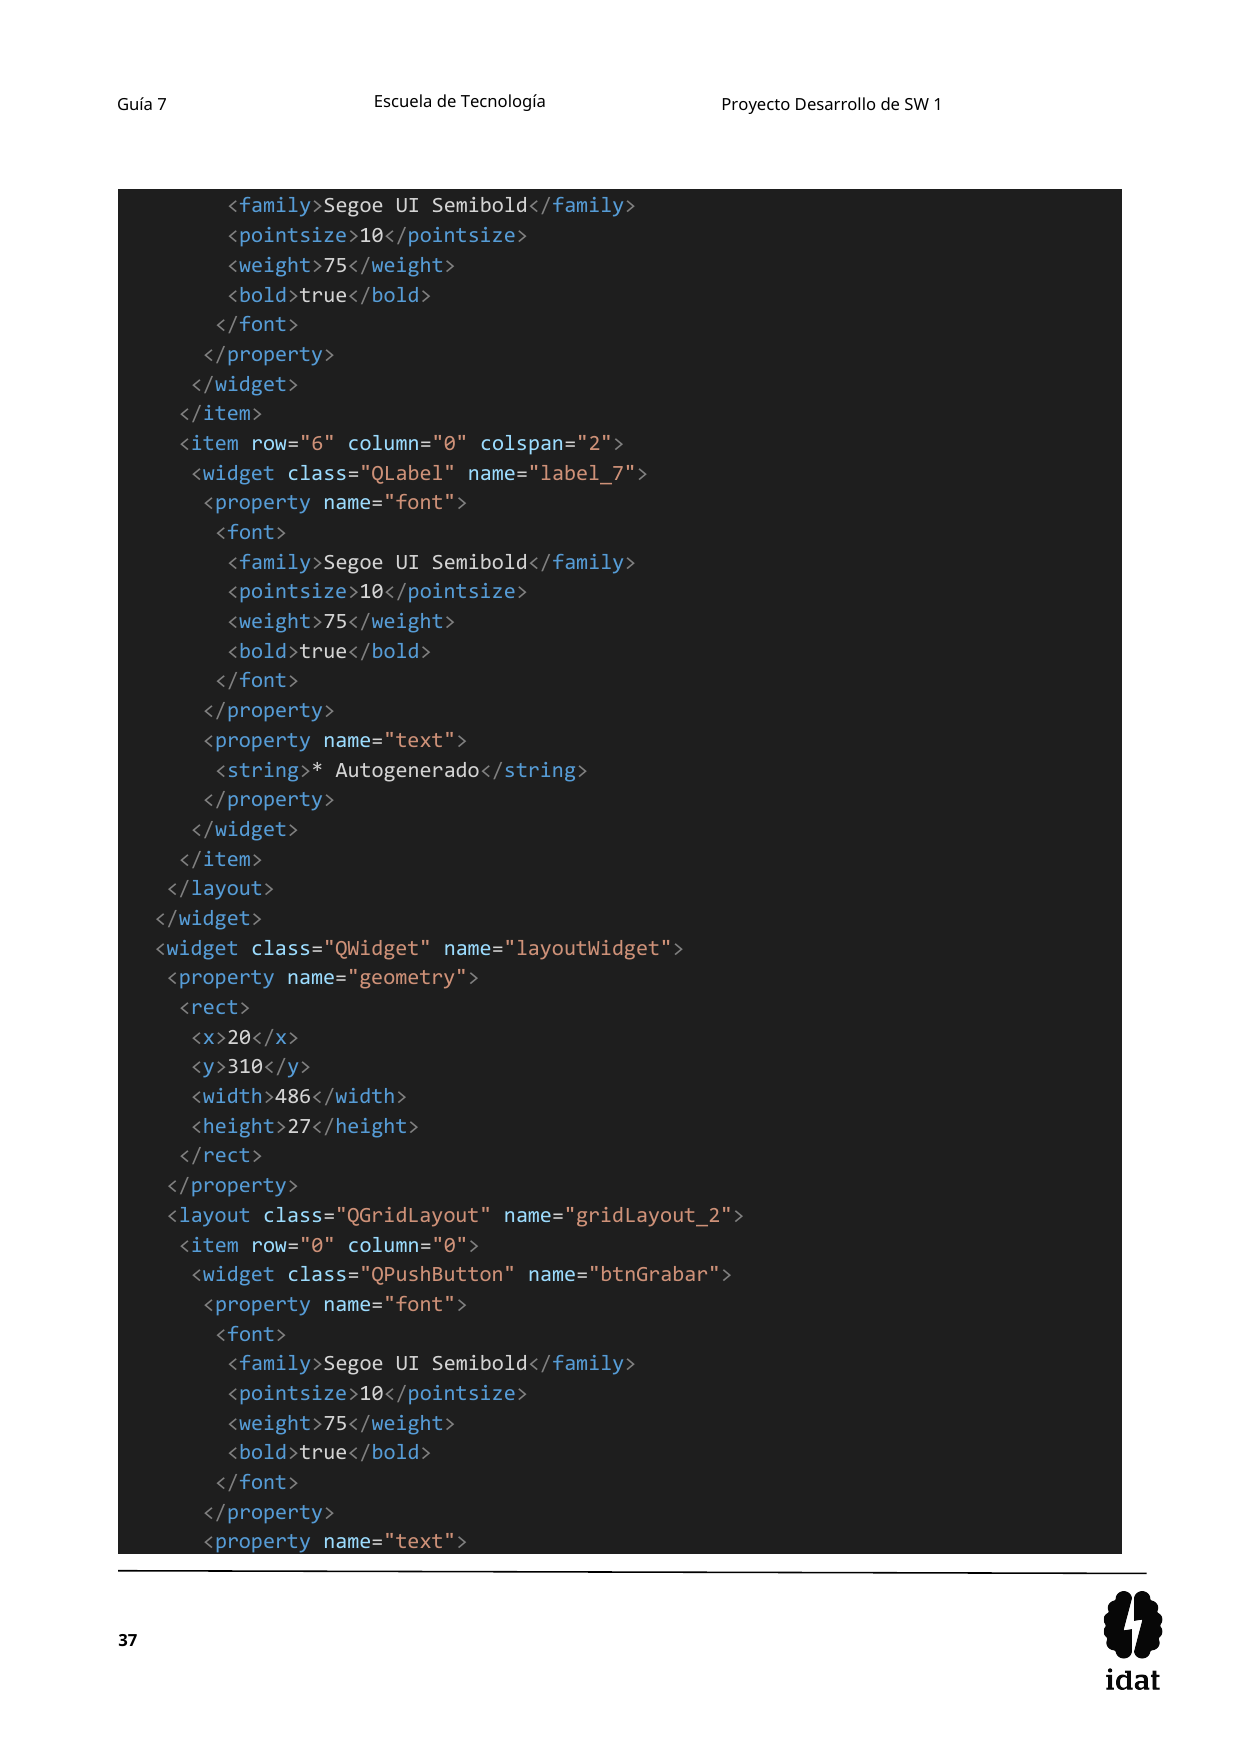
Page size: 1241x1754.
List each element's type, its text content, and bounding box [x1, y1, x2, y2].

text <family>Segoe UI Semibold</family> [118, 189, 1122, 218]
text <widget class="QWidget" name="layoutWidget"> [118, 931, 1122, 961]
picture [1103, 1591, 1163, 1690]
text <bold>true</bold> [118, 278, 1122, 308]
text </widget> [118, 812, 1122, 842]
text <widget class="QPushButton" name="btnGrabar"> [118, 1258, 1122, 1287]
text </property> [118, 693, 1122, 723]
text </font> [118, 664, 1122, 693]
text <property name="font"> [118, 1287, 1122, 1317]
text <weight>75</weight> [118, 604, 1122, 634]
text </item> [118, 397, 1122, 426]
text <y>310</y> [118, 1050, 1122, 1079]
text <pointsize>10</pointsize> [118, 1376, 1122, 1406]
text <property name="text"> [118, 1525, 1122, 1554]
text <property name="font"> [118, 486, 1122, 515]
text </property> [118, 1168, 1122, 1198]
text </rect> [118, 1139, 1122, 1168]
text <property name="text"> [118, 723, 1122, 753]
text <width>486</width> [118, 1079, 1122, 1109]
text <bold>true</bold> [118, 1436, 1122, 1465]
text <x>20</x> [118, 1020, 1122, 1050]
text <height>27</height> [118, 1109, 1122, 1139]
text </font> [118, 308, 1122, 337]
text <weight>75</weight> [118, 1406, 1122, 1436]
text <string>* Autogenerado</string> [118, 753, 1122, 783]
text <weight>75</weight> [118, 248, 1122, 278]
text </widget> [118, 901, 1122, 931]
text <widget class="QLabel" name="label_7"> [118, 456, 1122, 486]
text <pointsize>10</pointsize> [118, 218, 1122, 248]
text </font> [118, 1465, 1122, 1495]
text <item row="0" column="0"> [118, 1228, 1122, 1258]
text </property> [118, 783, 1122, 812]
text <font> [118, 1317, 1122, 1347]
text </property> [118, 337, 1122, 367]
text </widget> [118, 367, 1122, 397]
text <font> [118, 515, 1122, 545]
text <bold>true</bold> [118, 634, 1122, 664]
text <pointsize>10</pointsize> [118, 575, 1122, 604]
text <family>Segoe UI Semibold</family> [118, 1347, 1122, 1376]
text <item row="6" column="0" colspan="2"> [118, 426, 1122, 456]
text </item> [118, 842, 1122, 872]
text <property name="geometry"> [118, 961, 1122, 990]
text <family>Segoe UI Semibold</family> [118, 545, 1122, 575]
text </layout> [118, 872, 1122, 901]
text <rect> [118, 990, 1122, 1020]
text </property> [118, 1495, 1122, 1525]
text <layout class="QGridLayout" name="gridLayout_2"> [118, 1198, 1122, 1228]
